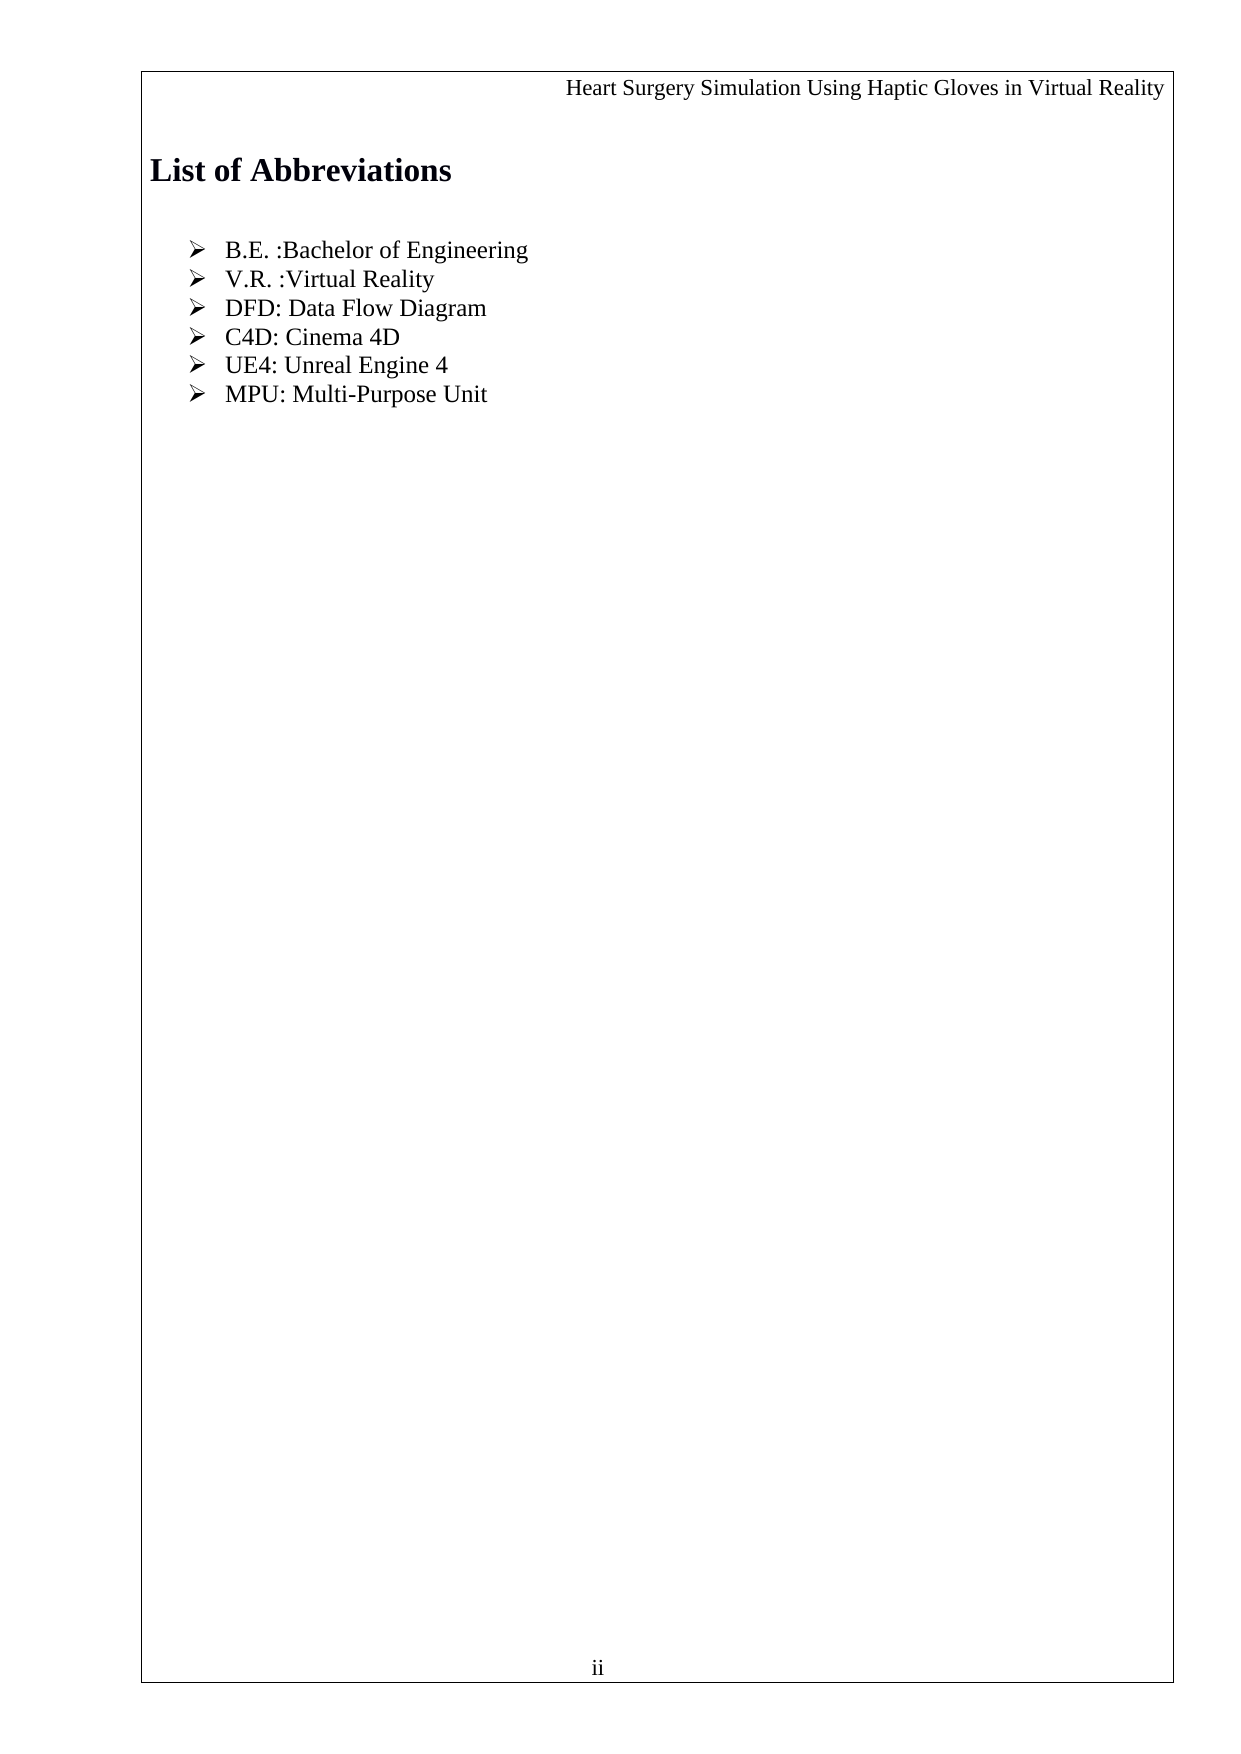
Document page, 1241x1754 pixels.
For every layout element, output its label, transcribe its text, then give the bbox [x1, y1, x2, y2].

list DFD: Data Flow Diagram [187, 293, 1165, 322]
list MPU: Multi-Purpose Unit [187, 379, 1165, 408]
list B.E. :Bachelor of Engineering [187, 235, 1165, 264]
list C4D: Cinema 4D [187, 322, 1165, 350]
list UE4: Unreal Engine 4 [187, 350, 1165, 379]
subtitle List of Abbreviations [150, 150, 1165, 188]
list V.R. :Virtual Reality [187, 264, 1165, 293]
